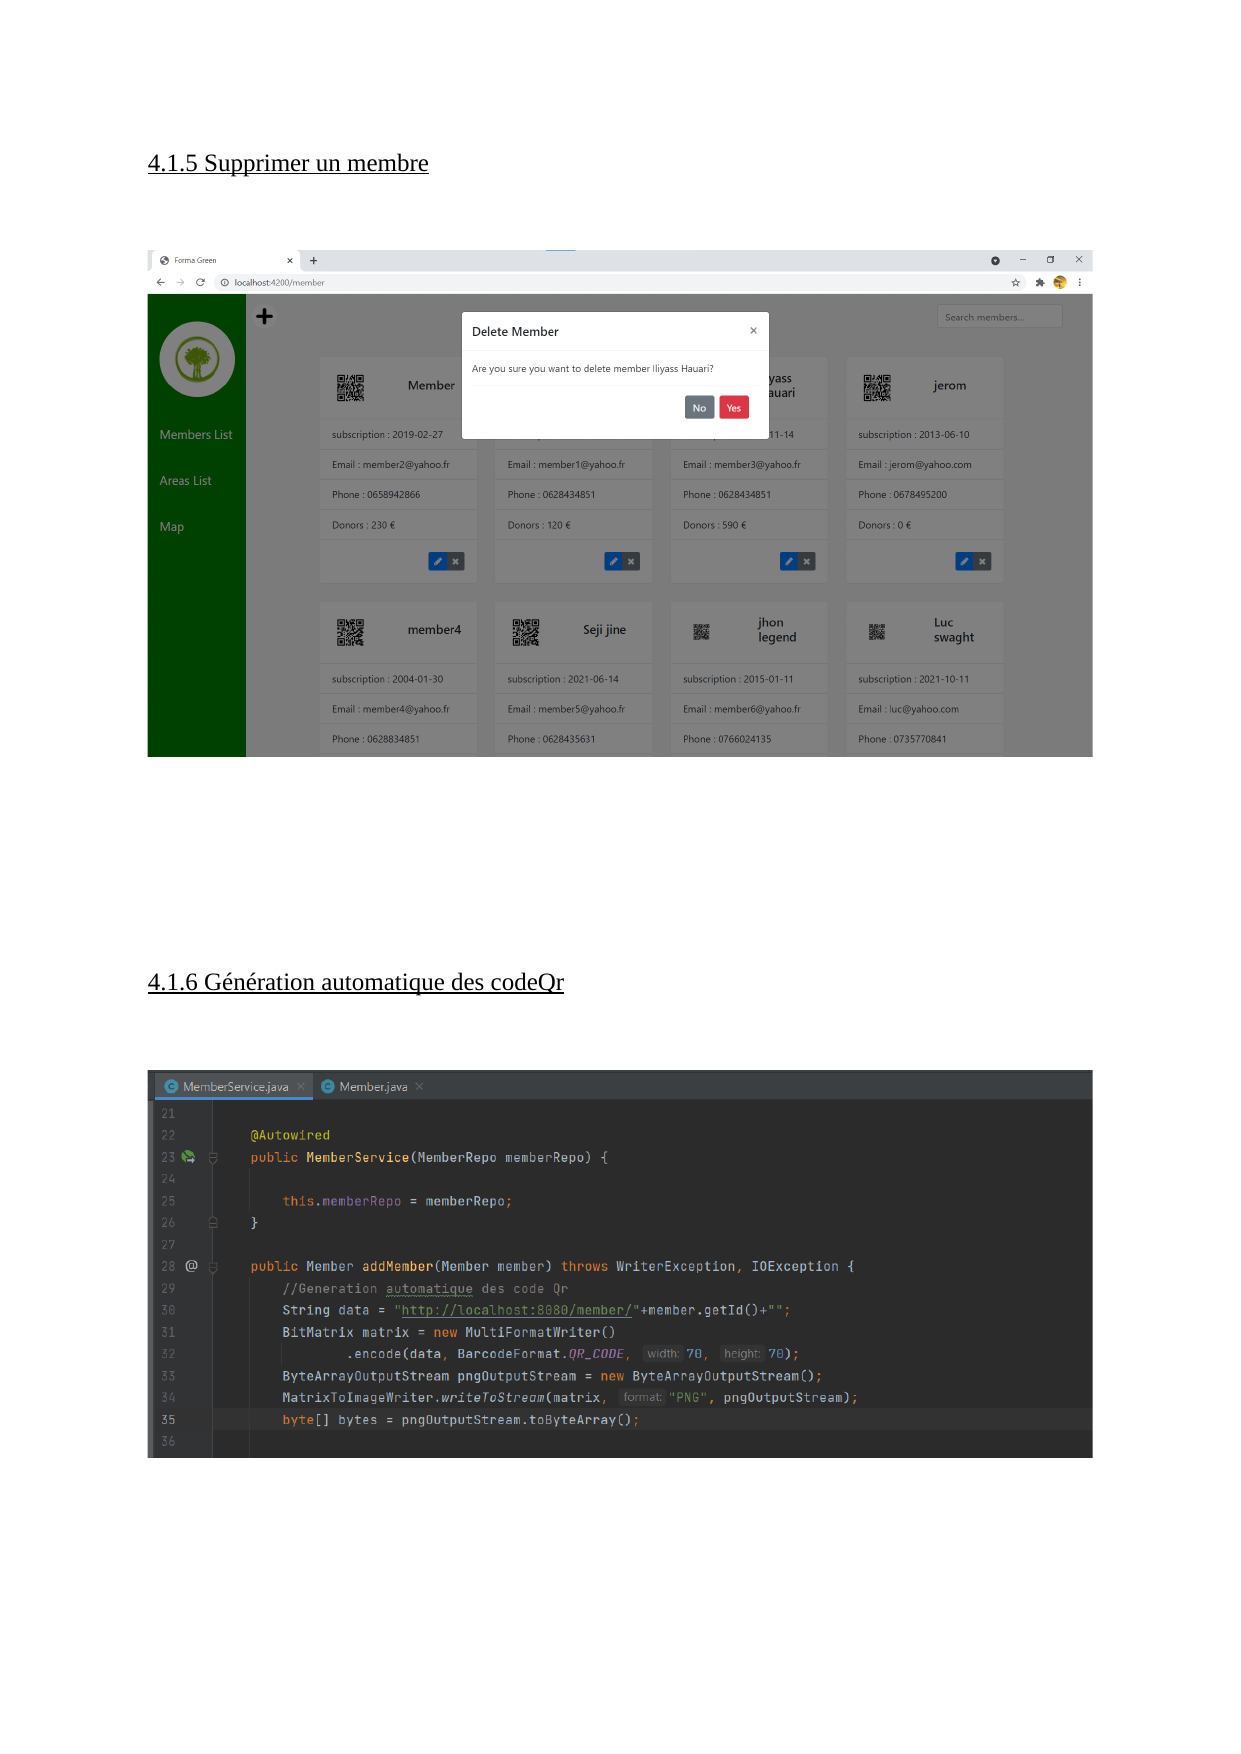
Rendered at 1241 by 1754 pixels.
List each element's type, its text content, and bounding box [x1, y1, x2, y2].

subtitle 4.1.6 Génération automatique des codeQr [148, 967, 1093, 996]
picture [147, 1070, 1093, 1458]
subtitle 4.1.5 Supprimer un membre [148, 148, 1093, 176]
picture [147, 250, 1093, 757]
